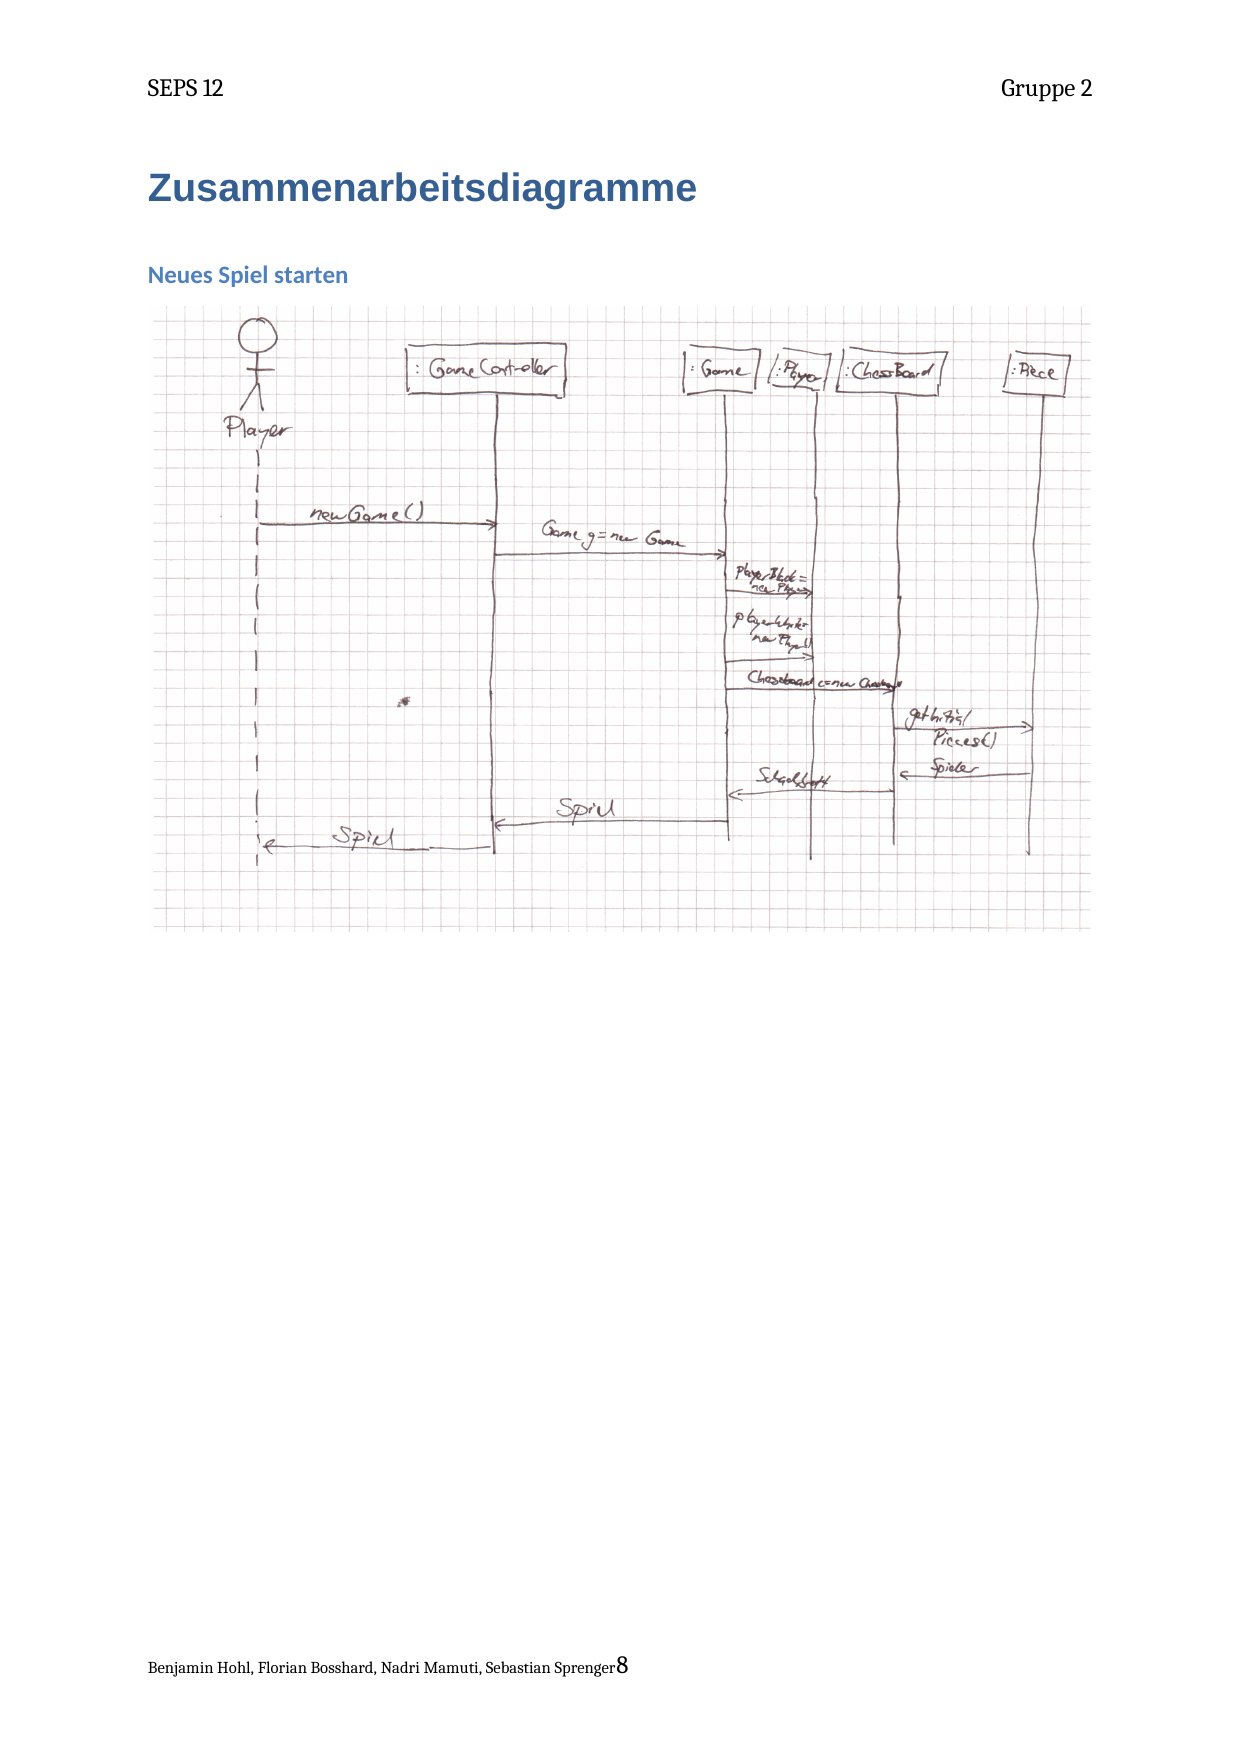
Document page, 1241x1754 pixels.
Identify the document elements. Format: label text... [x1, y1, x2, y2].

subtitle Neues Spiel starten [148, 259, 1093, 290]
picture [147, 306, 1091, 932]
subtitle Zusammenarbeitsdiagramme [148, 164, 1093, 210]
